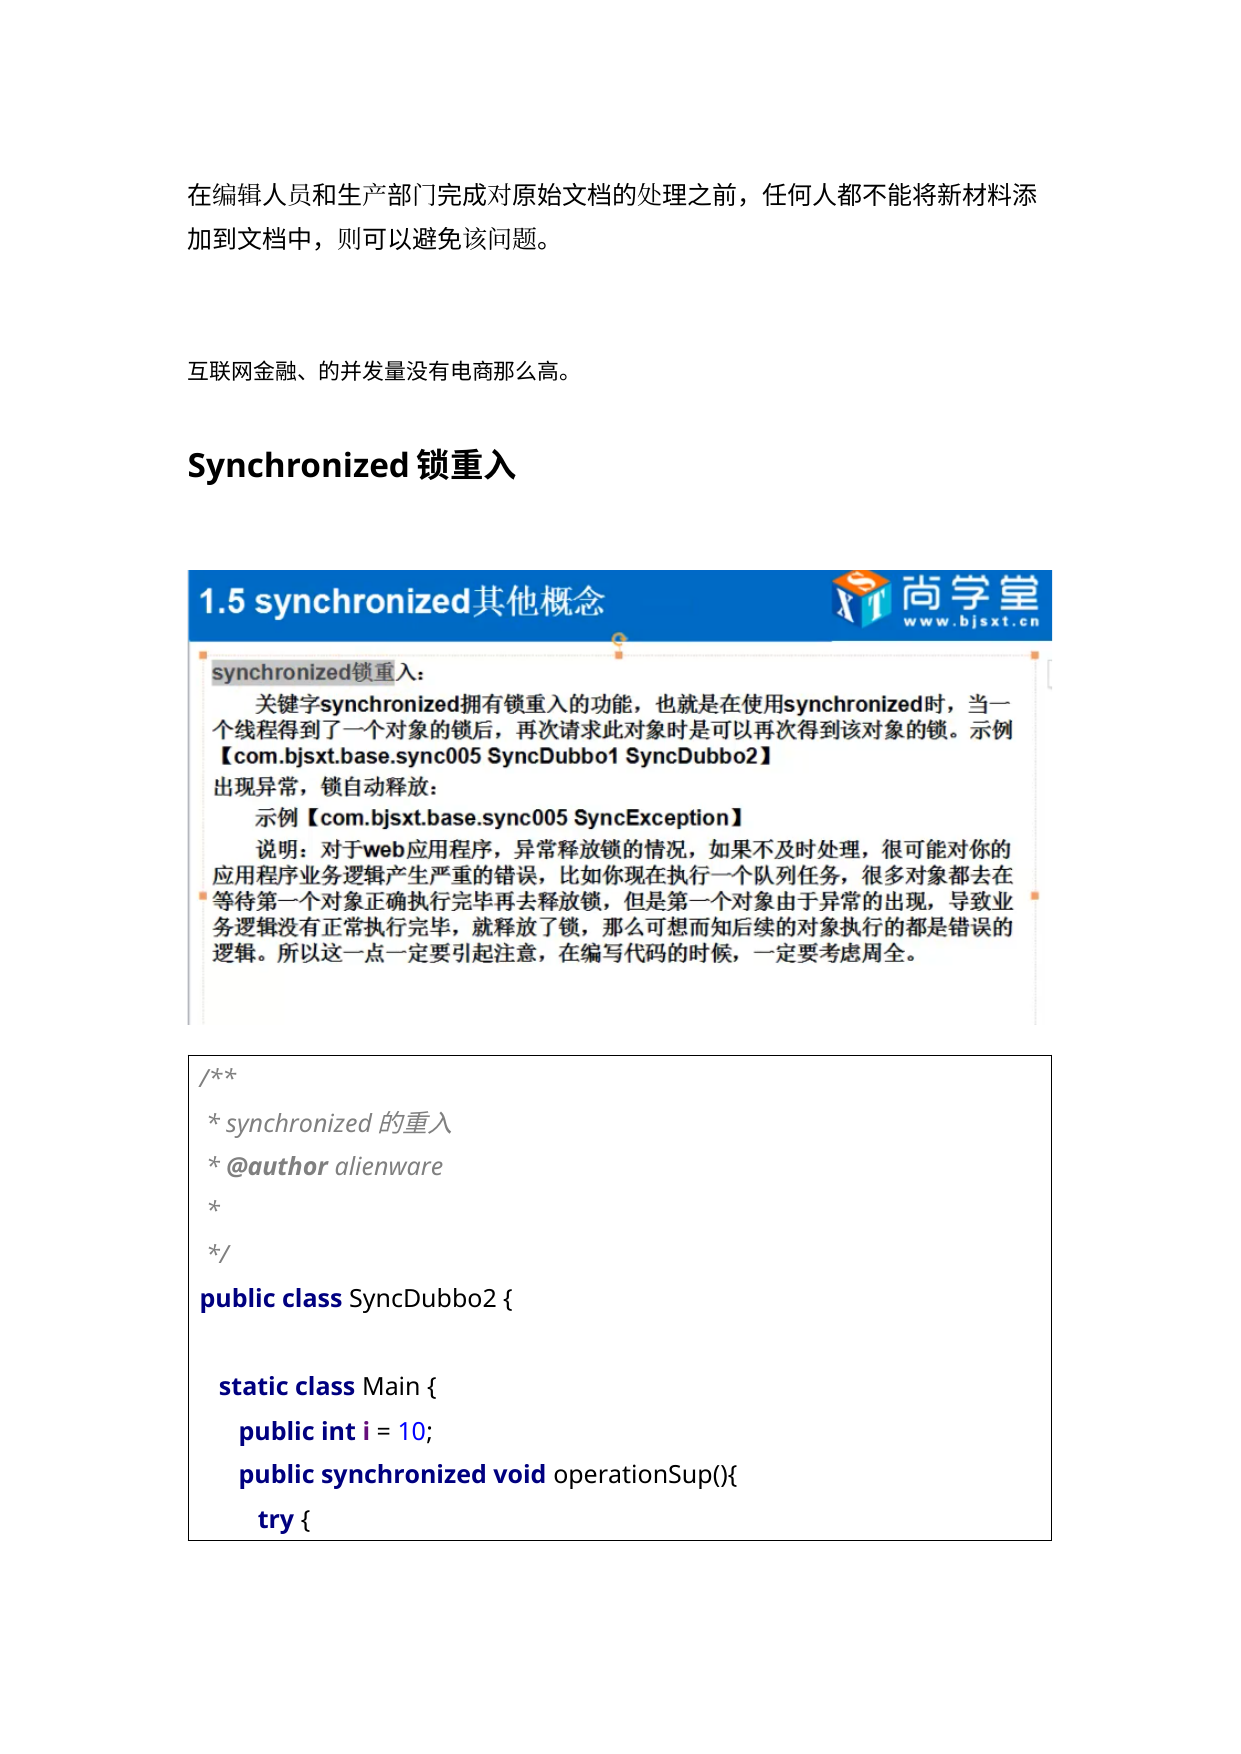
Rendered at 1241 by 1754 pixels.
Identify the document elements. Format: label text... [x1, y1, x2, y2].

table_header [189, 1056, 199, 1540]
picture [187, 570, 1053, 1025]
subtitle Synchronized锁重入 [187, 419, 1053, 507]
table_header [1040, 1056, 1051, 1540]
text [187, 172, 1053, 260]
text 互联网金融、的并发量没有电商那么高。 [187, 348, 1053, 392]
